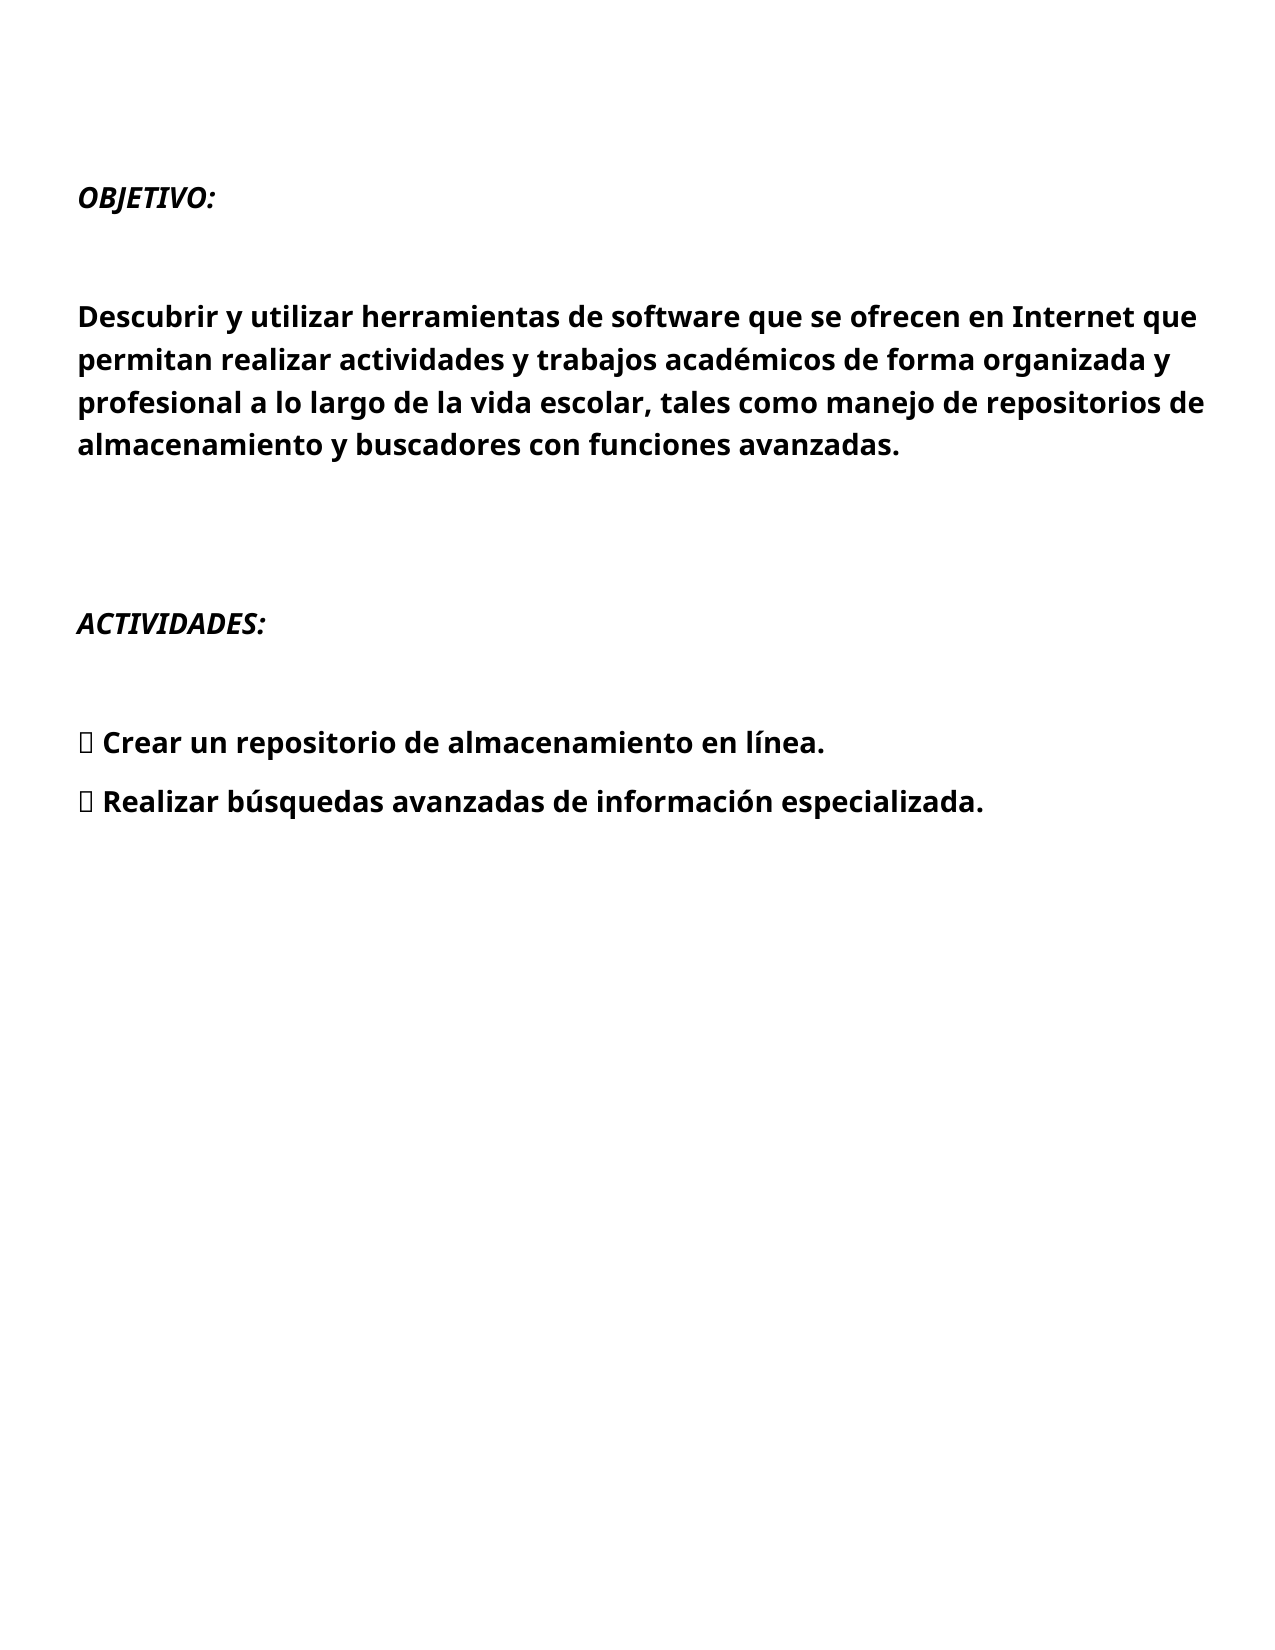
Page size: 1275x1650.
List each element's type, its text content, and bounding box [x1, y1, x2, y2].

text Actividades: [77, 603, 1223, 643]
text  Crear un repositorio de almacenamiento en línea. [77, 722, 1223, 762]
text Objetivo: [77, 177, 1223, 217]
text  Realizar búsquedas avanzadas de información especializada. [77, 782, 1223, 821]
text Descubrir y utilizar herramientas de software que se ofrecen en Internet que permitan realizar actividades y trabajos académicos de forma organizada y profesional a lo largo de la vida escolar, tales como manejo de repositorios de almacenamiento y buscadores con funciones avanzadas. [77, 296, 1223, 464]
